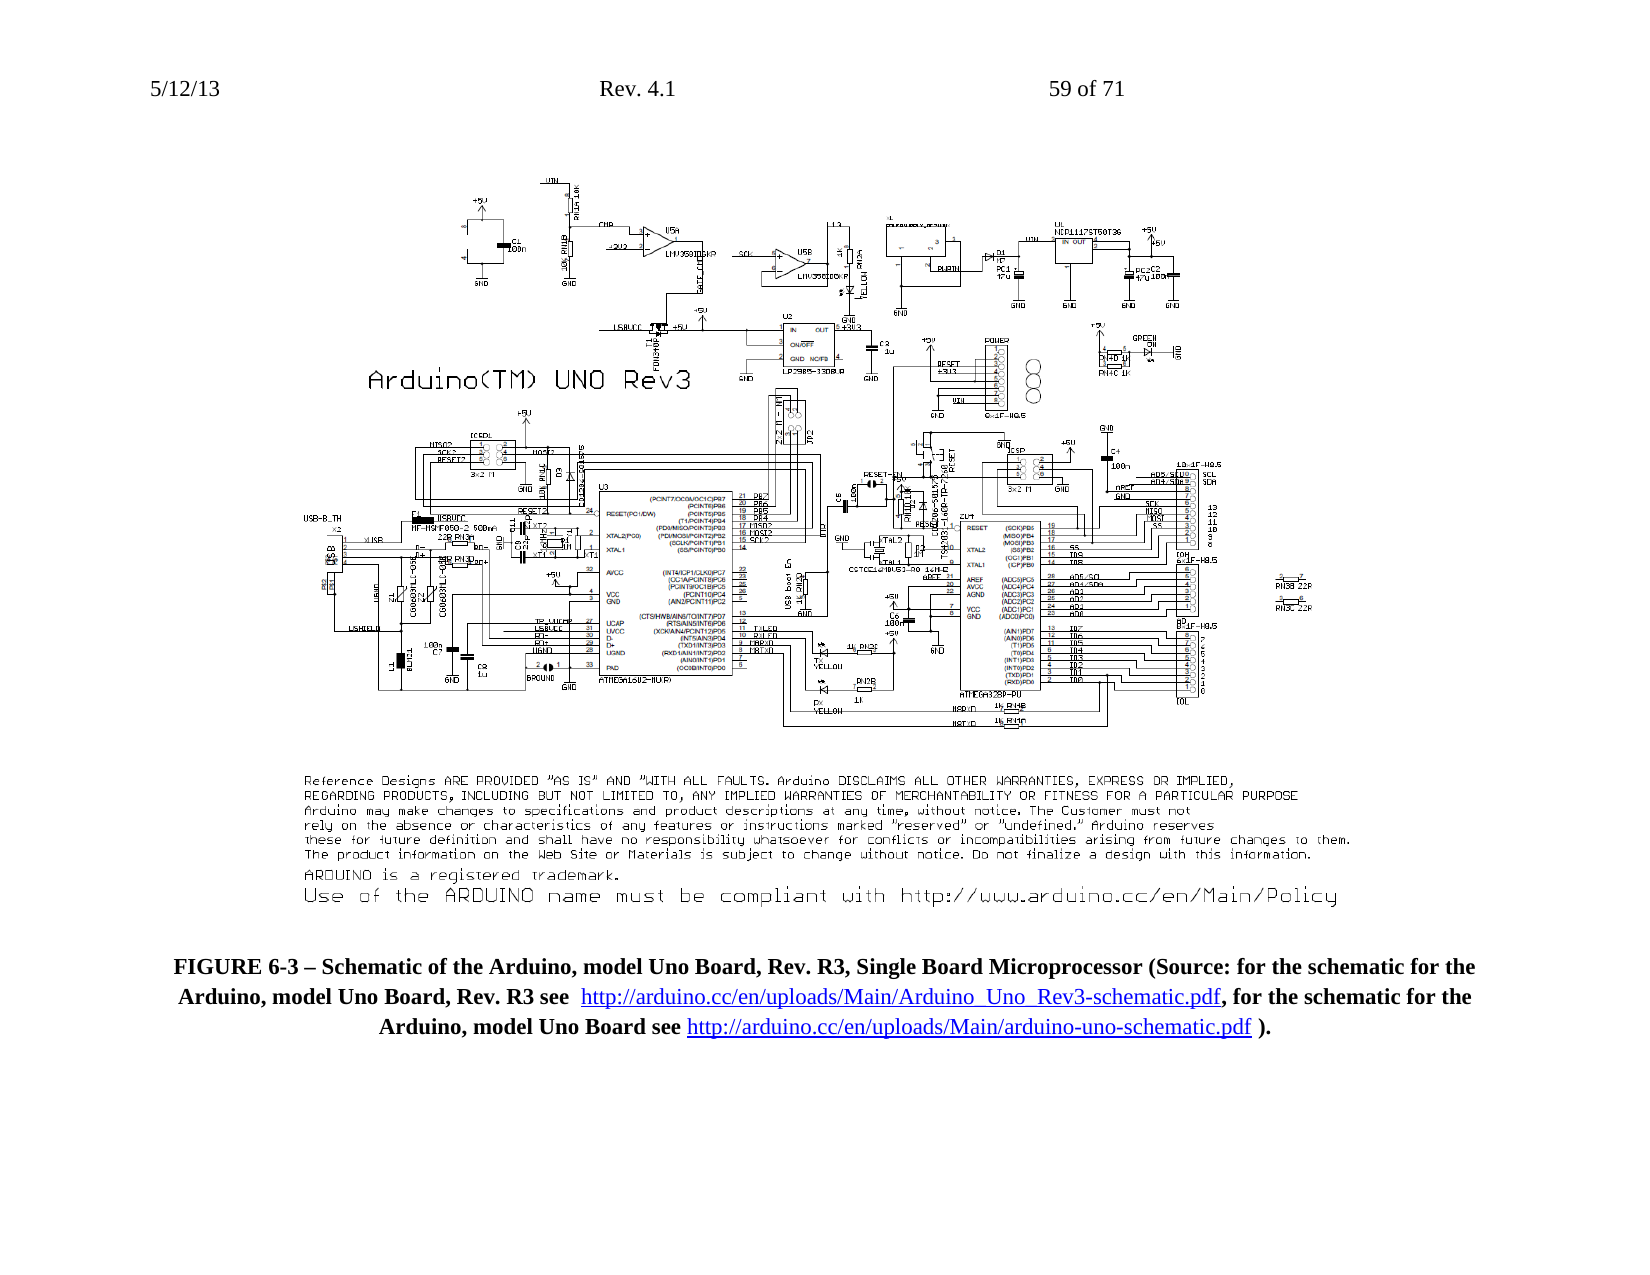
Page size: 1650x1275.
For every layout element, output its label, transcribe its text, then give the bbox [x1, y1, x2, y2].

text FIGURE 6-3 – Schematic of the Arduino, model Uno Board, Rev. R3, Single Board Microprocessor (Source: for the schematic for the Arduino, model Uno Board, Rev. R3 see http://arduino.cc/en/uploads/Main/Arduino_Uno_Rev3-schematic.pdf, for the schematic for the Arduino, model Uno Board see http://arduino.cc/en/uploads/Main/arduino-uno-schematic.pdf ). [150, 953, 1500, 1040]
